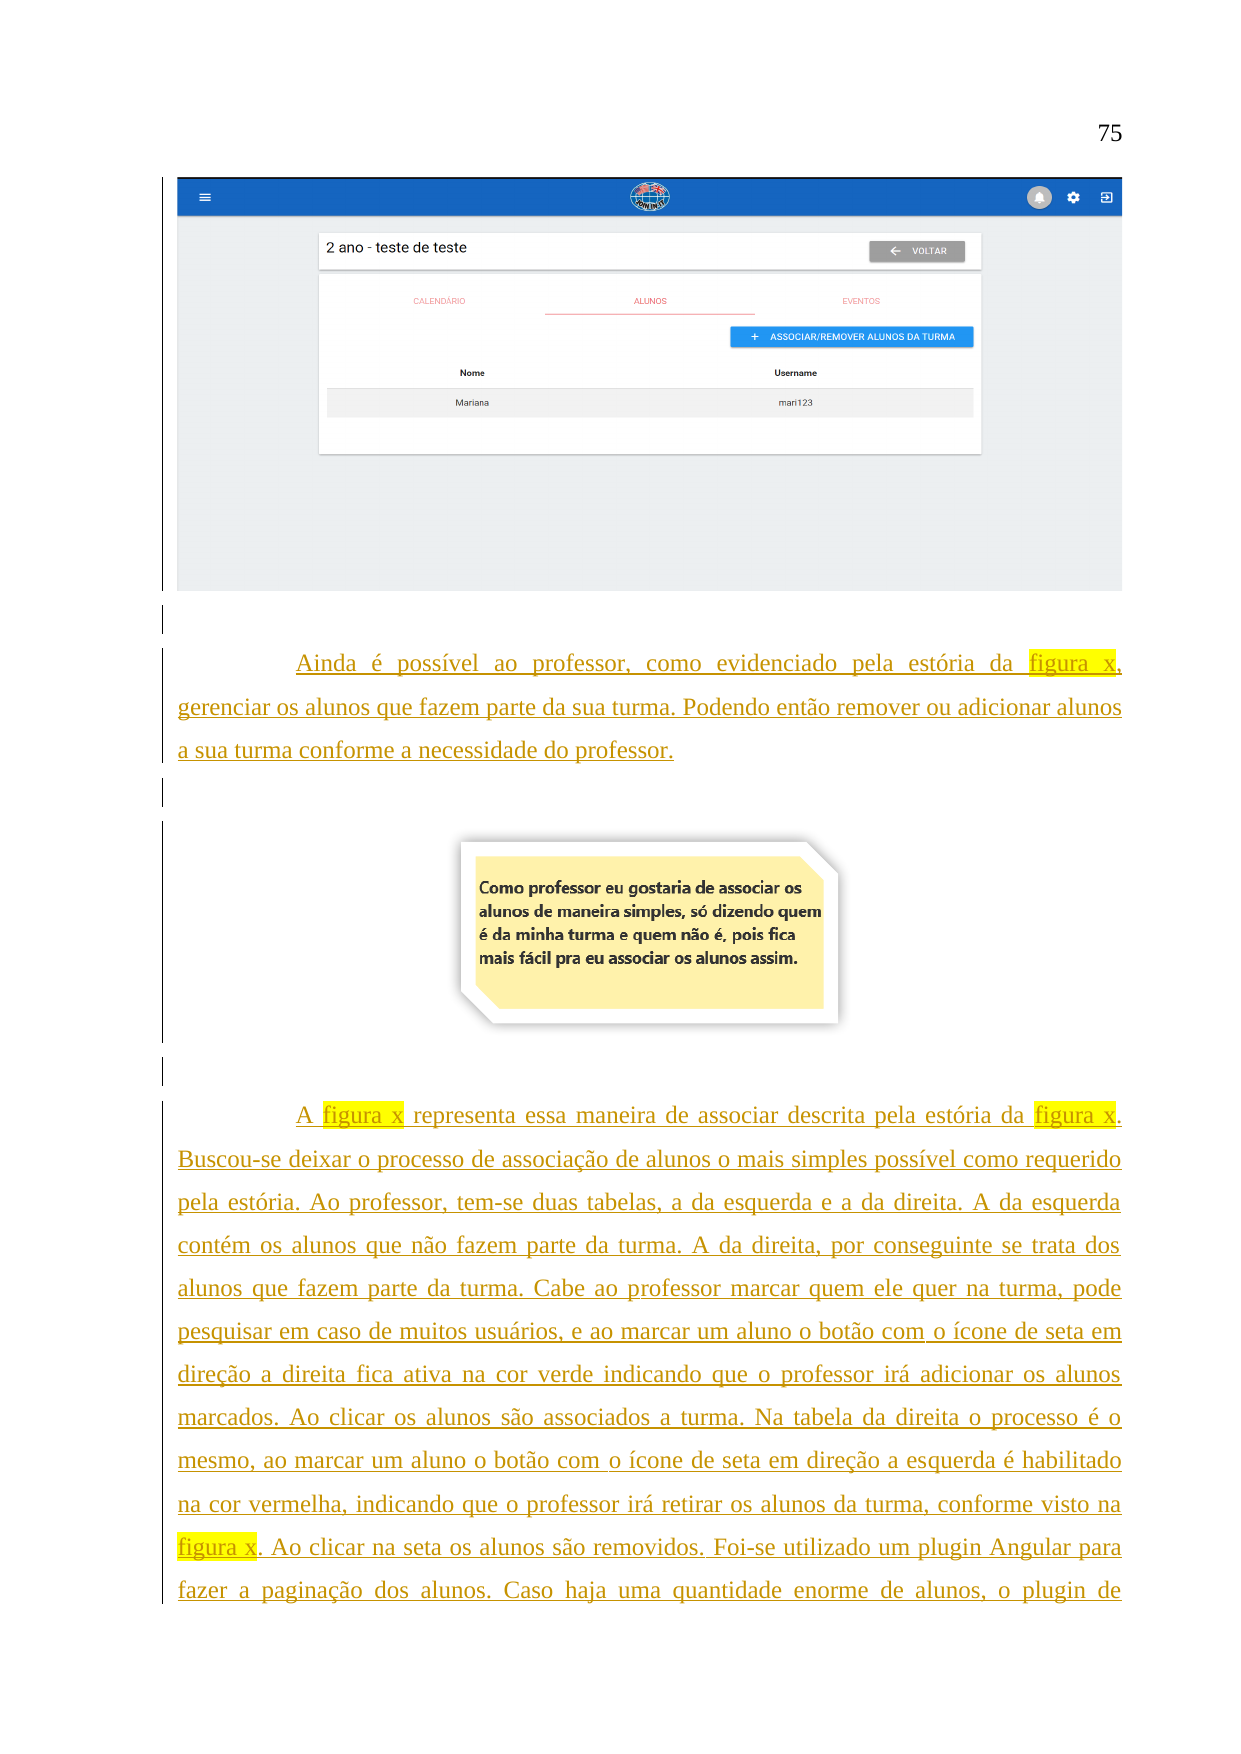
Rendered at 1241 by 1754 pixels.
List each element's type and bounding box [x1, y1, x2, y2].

picture [476, 857, 823, 1008]
picture [177, 177, 1123, 591]
